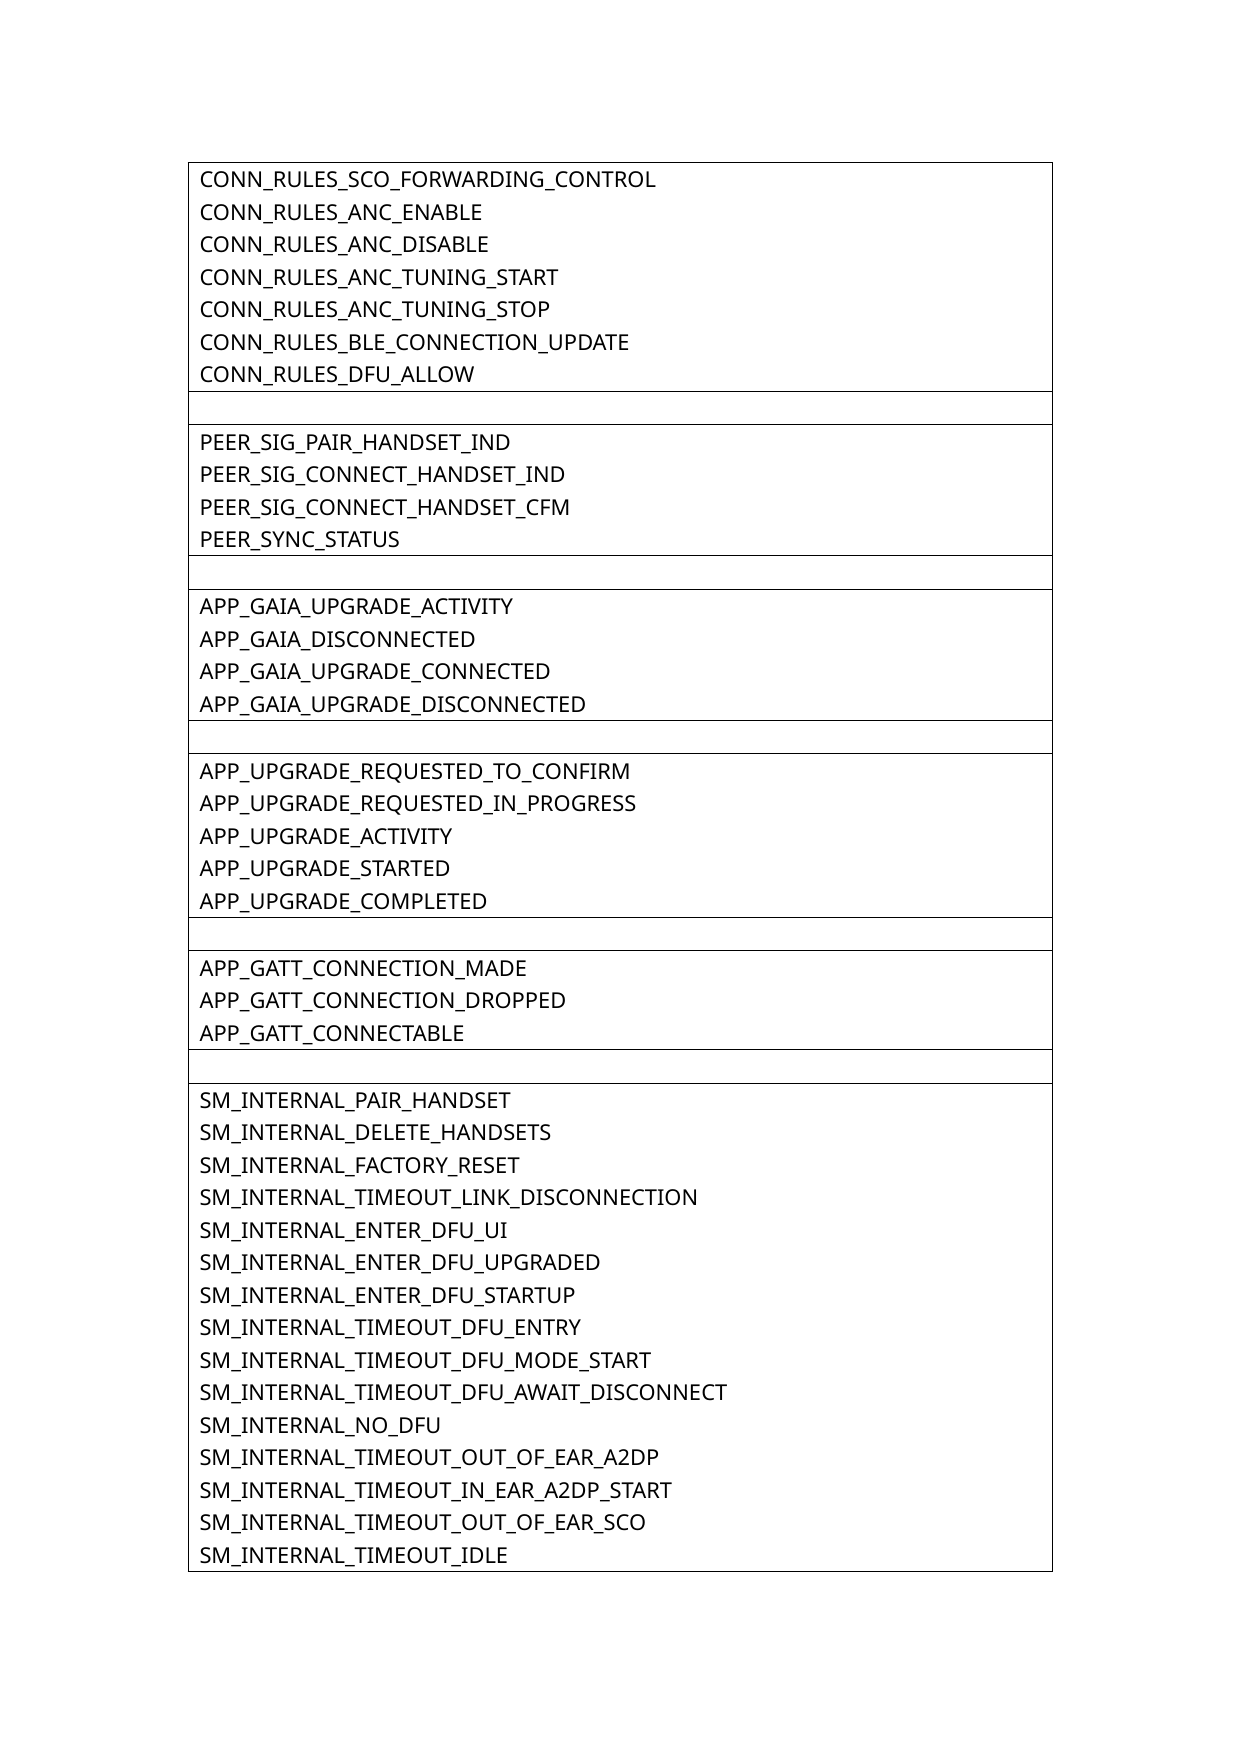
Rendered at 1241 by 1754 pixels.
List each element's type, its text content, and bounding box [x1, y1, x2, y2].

table_cell APP_UPGRADE_REQUESTED_TO_CONFIRM APP_UPGRADE_REQUESTED_IN_PROGRESS APP_UPGRADE_ACTIVITY APP_UPGRADE_STARTED APP_UPGRADE_COMPLETED [189, 754, 1052, 917]
table_cell [189, 721, 1052, 753]
table_cell [189, 392, 1052, 424]
table_cell APP_GAIA_UPGRADE_ACTIVITY APP_GAIA_DISCONNECTED APP_GAIA_UPGRADE_CONNECTED APP_GAIA_UPGRADE_DISCONNECTED [189, 590, 1052, 720]
table_cell APP_GATT_CONNECTION_MADE APP_GATT_CONNECTION_DROPPED APP_GATT_CONNECTABLE [189, 951, 1052, 1049]
table_cell [189, 1050, 1052, 1082]
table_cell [189, 1084, 1052, 1571]
table_cell [189, 918, 1052, 950]
table_cell [189, 556, 1052, 589]
table_cell PEER_SIG_PAIR_HANDSET_IND PEER_SIG_CONNECT_HANDSET_IND PEER_SIG_CONNECT_HANDSET_CFM PEER_SYNC_STATUS [189, 425, 1052, 555]
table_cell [189, 163, 1052, 391]
